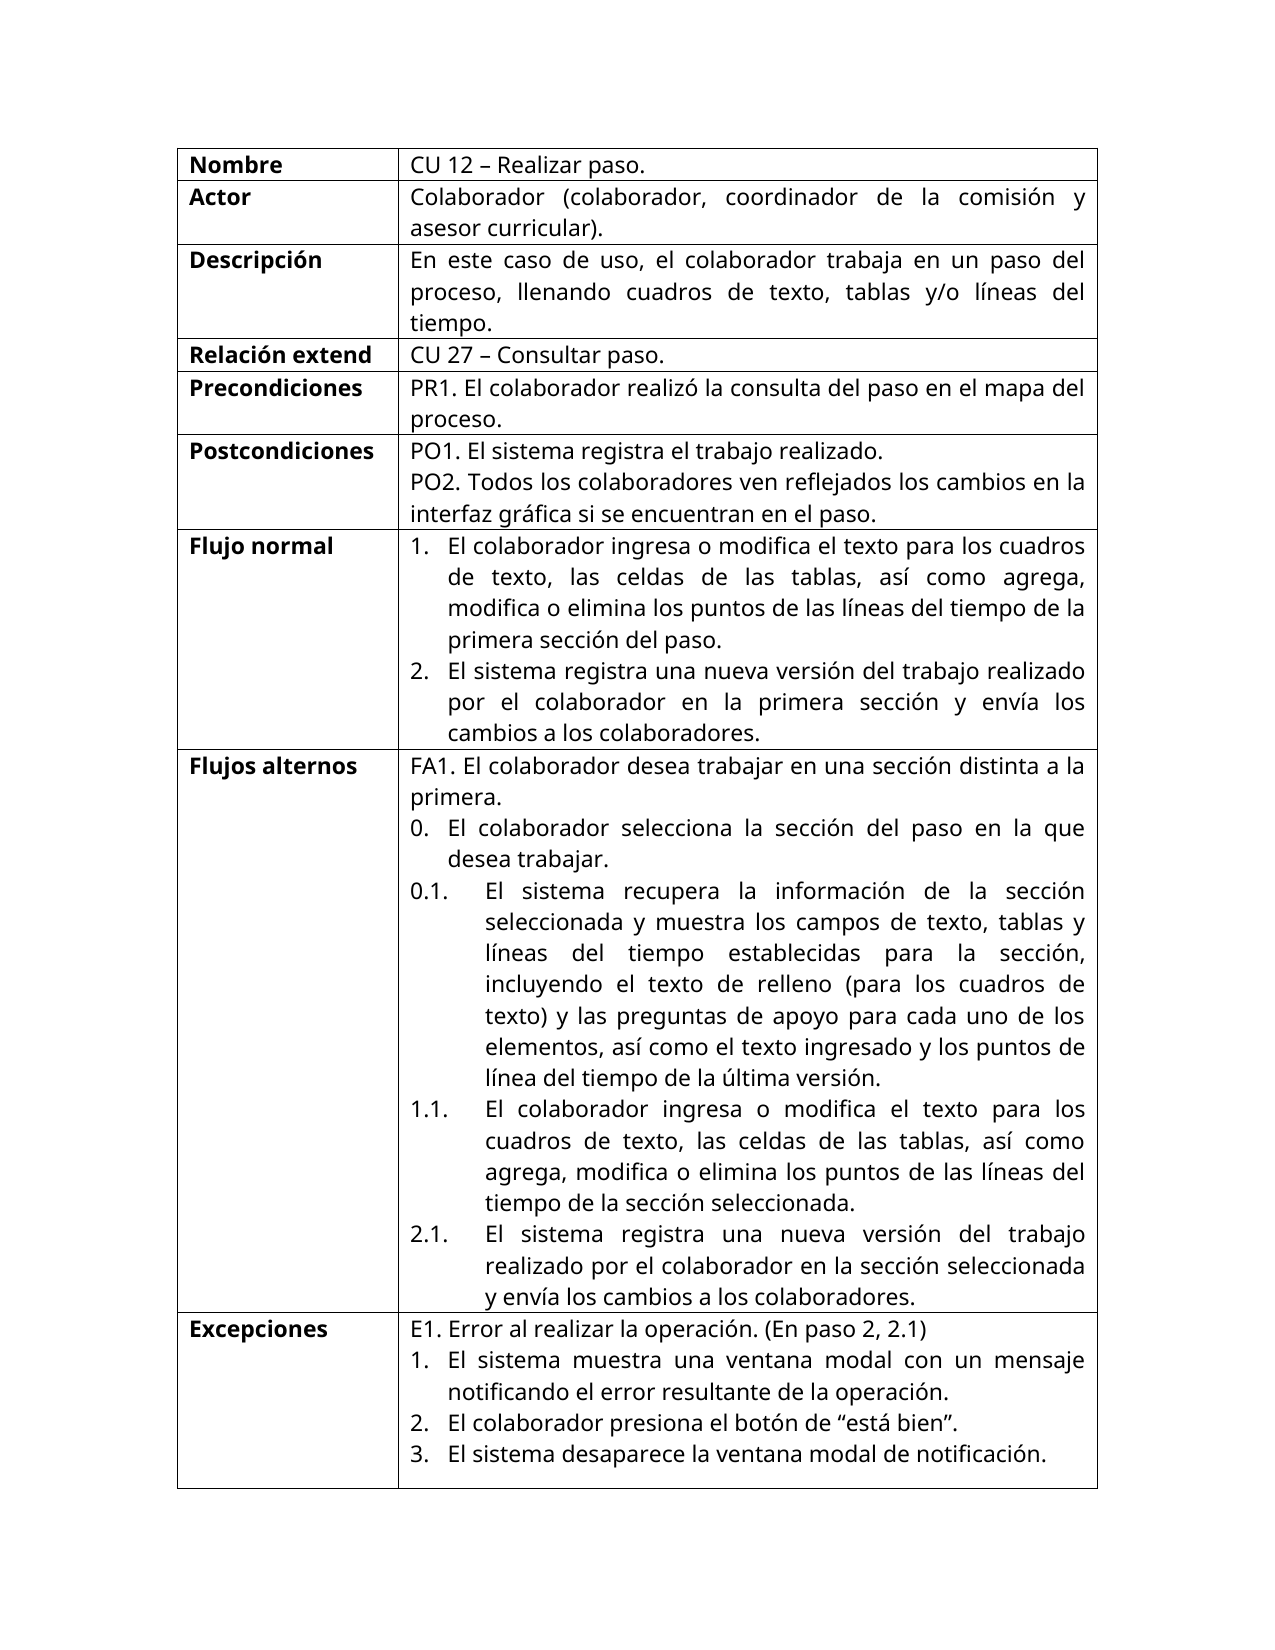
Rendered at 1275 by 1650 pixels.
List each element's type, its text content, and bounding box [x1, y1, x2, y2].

table_cell Relación extend [178, 339, 398, 371]
table_cell Descripción [178, 245, 398, 338]
table_header Nombre [178, 149, 398, 180]
table_cell FA1. El colaborador desea trabajar en una sección distinta a la primera. El colaborador selecciona la sección del paso en la que desea trabajar. El sistema recupera la información de la sección seleccionada y muestra los campos de texto, tablas y líneas del tiempo establecidas para la sección, incluyendo el texto de relleno (para los cuadros de texto) y las preguntas de apoyo para cada uno de los elementos, así como el texto ingresado y los puntos de línea del tiempo de la última versión. El colaborador ingresa o modifica el texto para los cuadros de texto, las celdas de las tablas, así como agrega, modifica o elimina los puntos de las líneas del tiempo de la sección seleccionada. El sistema registra una nueva versión del trabajo realizado por el colaborador en la sección seleccionada y envía los cambios a los colaboradores. [399, 750, 1097, 1312]
table_cell Excepciones [178, 1313, 398, 1488]
table_cell CU 27 – Consultar paso. [399, 339, 1097, 371]
table_cell Flujos alternos [178, 750, 398, 1312]
table_cell PR1. El colaborador realizó la consulta del paso en el mapa del proceso. [399, 372, 1097, 434]
table_cell El colaborador ingresa o modifica el texto para los cuadros de texto, las celdas de las tablas, así como agrega, modifica o elimina los puntos de las líneas del tiempo de la primera sección del paso. El sistema registra una nueva versión del trabajo realizado por el colaborador en la primera sección y envía los cambios a los colaboradores. [399, 530, 1097, 749]
table_cell Flujo normal [178, 530, 398, 749]
table_cell En este caso de uso, el colaborador trabaja en un paso del proceso, llenando cuadros de texto, tablas y/o líneas del tiempo. [399, 245, 1097, 338]
table_cell Precondiciones [178, 372, 398, 434]
table_cell Actor [178, 181, 398, 243]
table_cell Postcondiciones [178, 435, 398, 529]
table_cell Colaborador (colaborador, coordinador de la comisión y asesor curricular). [399, 181, 1097, 243]
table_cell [399, 1313, 1097, 1488]
table_cell PO1. El sistema registra el trabajo realizado. PO2. Todos los colaboradores ven reflejados los cambios en la interfaz gráfica si se encuentran en el paso. [399, 435, 1097, 529]
table_header CU 12 – Realizar paso. [399, 149, 1097, 180]
